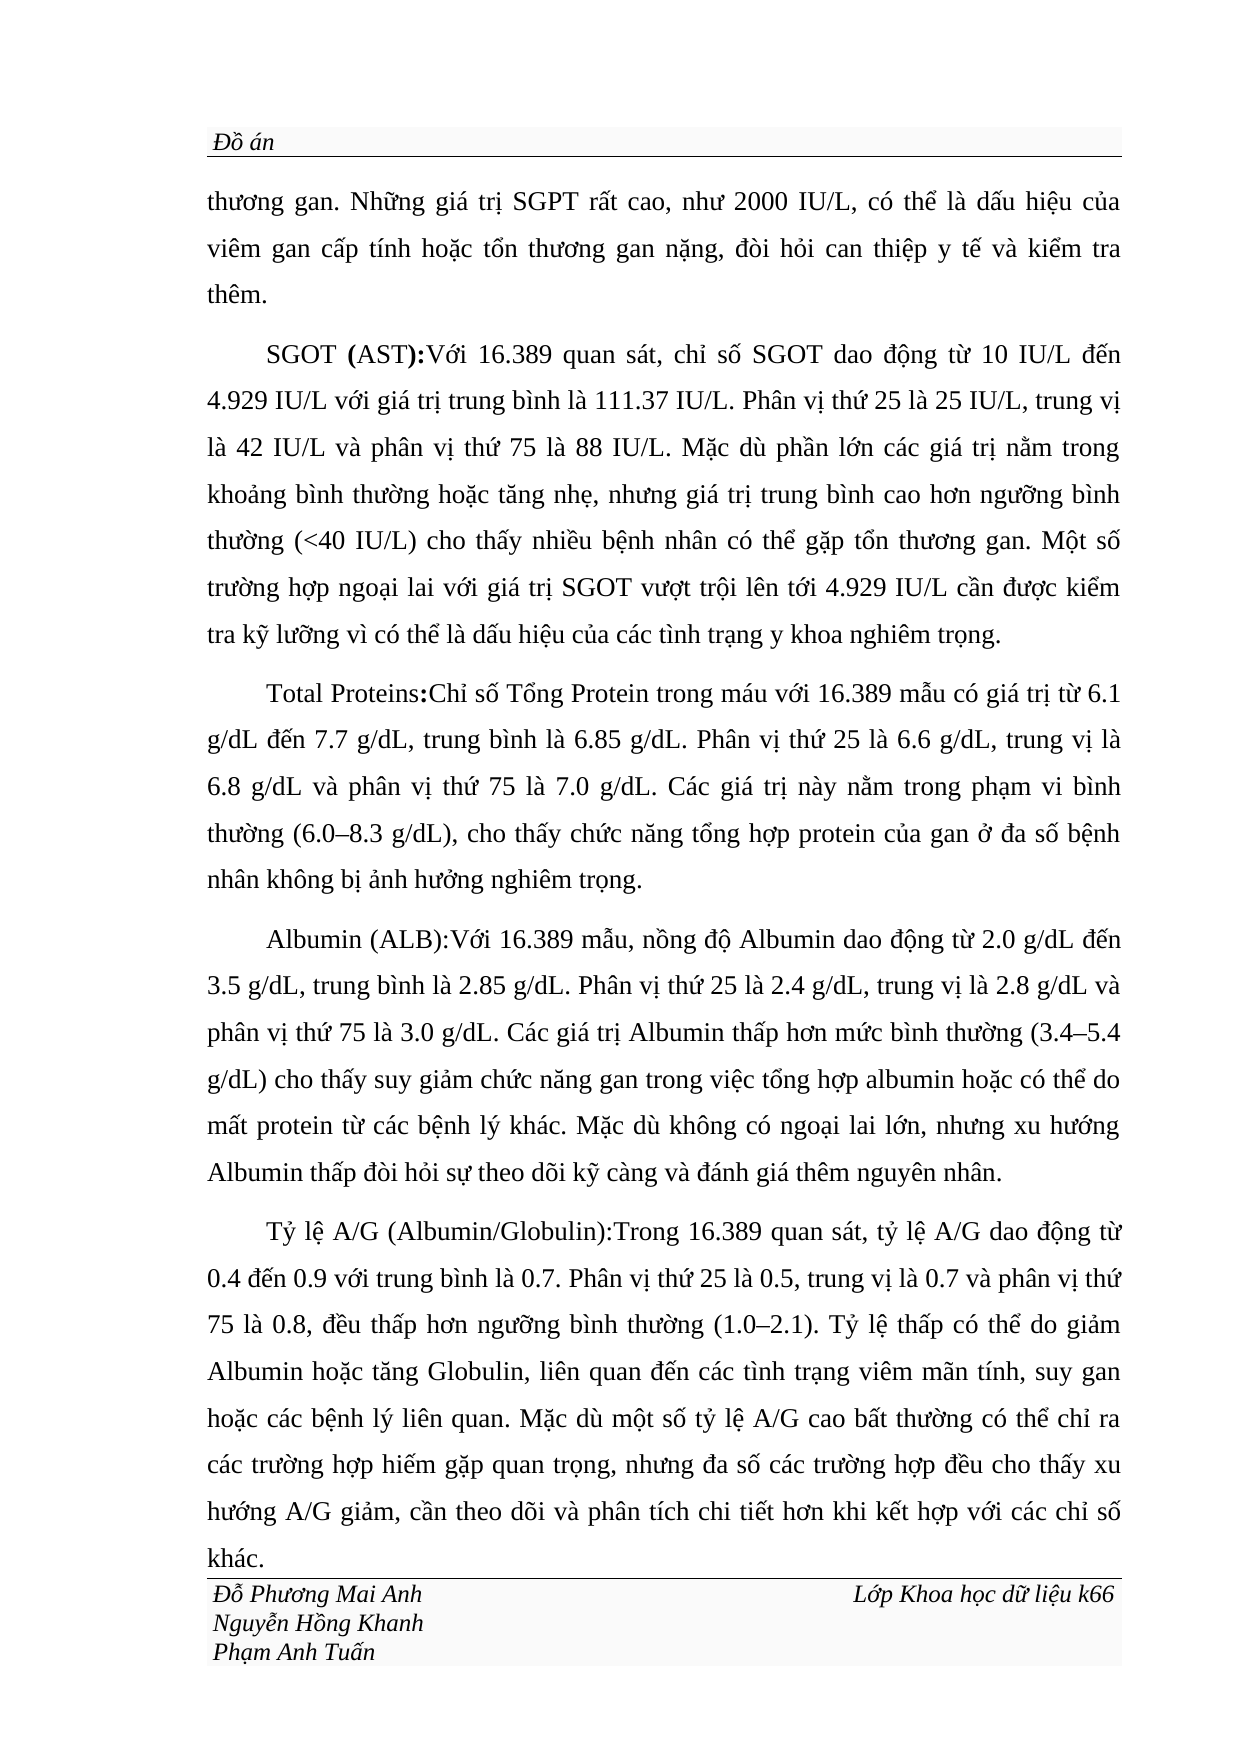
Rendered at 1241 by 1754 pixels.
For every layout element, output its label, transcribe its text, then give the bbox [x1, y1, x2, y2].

text Tỷ lệ A/G (Albumin/Globulin):Trong 16.389 quan sát, tỷ lệ A/G dao động từ 0.4 đến 0.9 với trung bình là 0.7. Phân vị thứ 25 là 0.5, trung vị là 0.7 và phân vị thứ 75 là 0.8, đều thấp hơn ngưỡng bình thường (1.0–2.1). Tỷ lệ thấp có thể do giảm Albumin hoặc tăng Globulin, liên quan đến các tình trạng viêm mãn tính, suy gan hoặc các bệnh lý liên quan. Mặc dù một số tỷ lệ A/G cao bất thường có thể chỉ ra các trường hợp hiếm gặp quan trọng, nhưng đa số các trường hợp đều cho thấy xu hướng A/G giảm, cần theo dõi và phân tích chi tiết hơn khi kết hợp với các chỉ số khác. [207, 1215, 1122, 1573]
text SGOT (AST):Với 16.389 quan sát, chỉ số SGOT dao động từ 10 IU/L đến 4.929 IU/L với giá trị trung bình là 111.37 IU/L. Phân vị thứ 25 là 25 IU/L, trung vị là 42 IU/L và phân vị thứ 75 là 88 IU/L. Mặc dù phần lớn các giá trị nằm trong khoảng bình thường hoặc tăng nhẹ, nhưng giá trị trung bình cao hơn ngưỡng bình thường (<40 IU/L) cho thấy nhiều bệnh nhân có thể gặp tổn thương gan. Một số trường hợp ngoại lai với giá trị SGOT vượt trội lên tới 4.929 IU/L cần được kiểm tra kỹ lưỡng vì có thể là dấu hiệu của các tình trạng y khoa nghiêm trọng. [207, 338, 1122, 649]
text Albumin (ALB):Với 16.389 mẫu, nồng độ Albumin dao động từ 2.0 g/dL đến 3.5 g/dL, trung bình là 2.85 g/dL. Phân vị thứ 25 là 2.4 g/dL, trung vị là 2.8 g/dL và phân vị thứ 75 là 3.0 g/dL. Các giá trị Albumin thấp hơn mức bình thường (3.4–5.4 g/dL) cho thấy suy giảm chức năng gan trong việc tổng hợp albumin hoặc có thể do mất protein từ các bệnh lý khác. Mặc dù không có ngoại lai lớn, nhưng xu hướng Albumin thấp đòi hỏi sự theo dõi kỹ càng và đánh giá thêm nguyên nhân. [207, 923, 1122, 1187]
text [207, 185, 1122, 310]
text Total Proteins:Chỉ số Tổng Protein trong máu với 16.389 mẫu có giá trị từ 6.1 g/dL đến 7.7 g/dL, trung bình là 6.85 g/dL. Phân vị thứ 25 là 6.6 g/dL, trung vị là 6.8 g/dL và phân vị thứ 75 là 7.0 g/dL. Các giá trị này nằm trong phạm vi bình thường (6.0–8.3 g/dL), cho thấy chức năng tổng hợp protein của gan ở đa số bệnh nhân không bị ảnh hưởng nghiêm trọng. [207, 677, 1122, 895]
